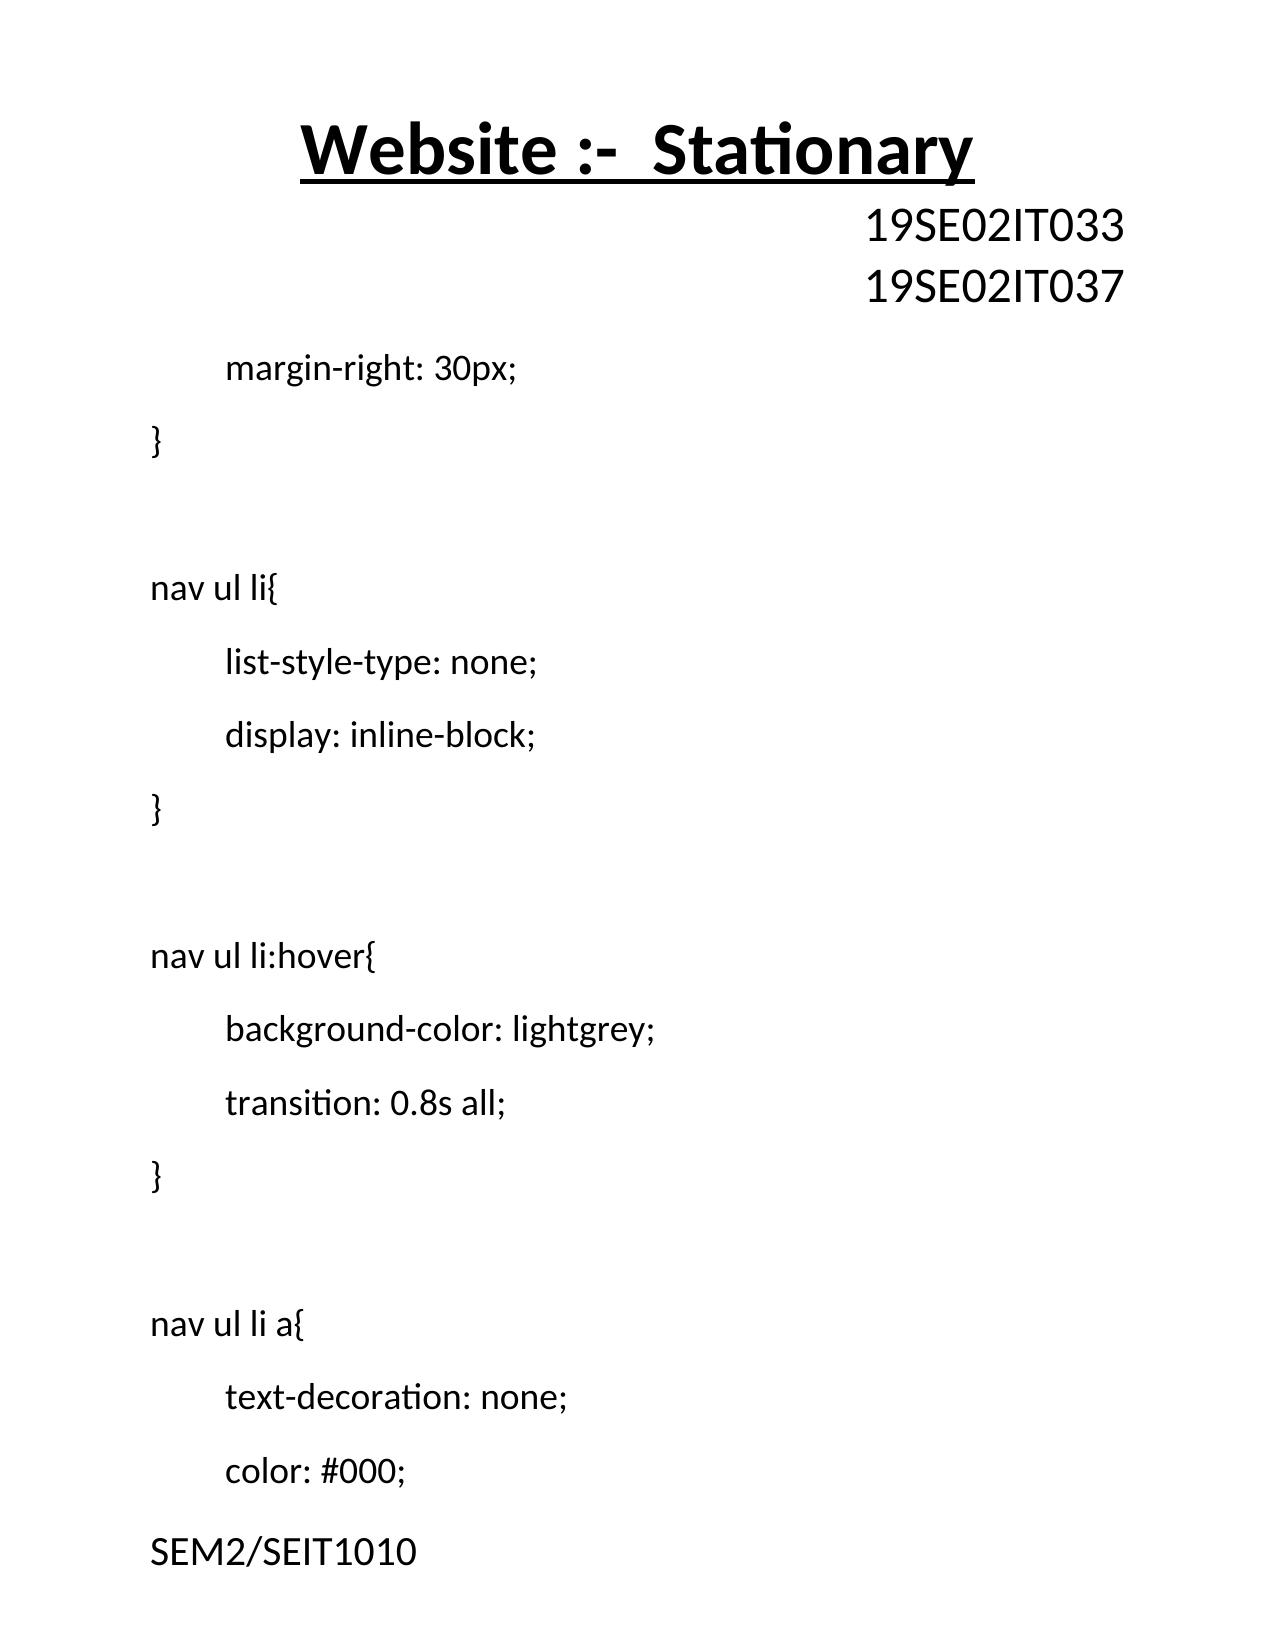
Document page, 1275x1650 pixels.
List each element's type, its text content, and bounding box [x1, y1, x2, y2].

text nav ul li{ [150, 564, 1125, 610]
text } [150, 417, 1125, 463]
text nav ul li a{ [150, 1299, 1125, 1345]
text list-style-type: none; [150, 638, 1125, 683]
text text-decoration: none; [150, 1373, 1125, 1419]
text transition: 0.8s all; [150, 1079, 1125, 1125]
text margin-right: 30px; [150, 343, 1125, 389]
text } [150, 1152, 1125, 1198]
text display: inline-block; [150, 711, 1125, 757]
text } [150, 785, 1125, 831]
text color: #000; [150, 1447, 1125, 1492]
text nav ul li:hover{ [150, 932, 1125, 978]
text background-color: lightgrey; [150, 1005, 1125, 1051]
